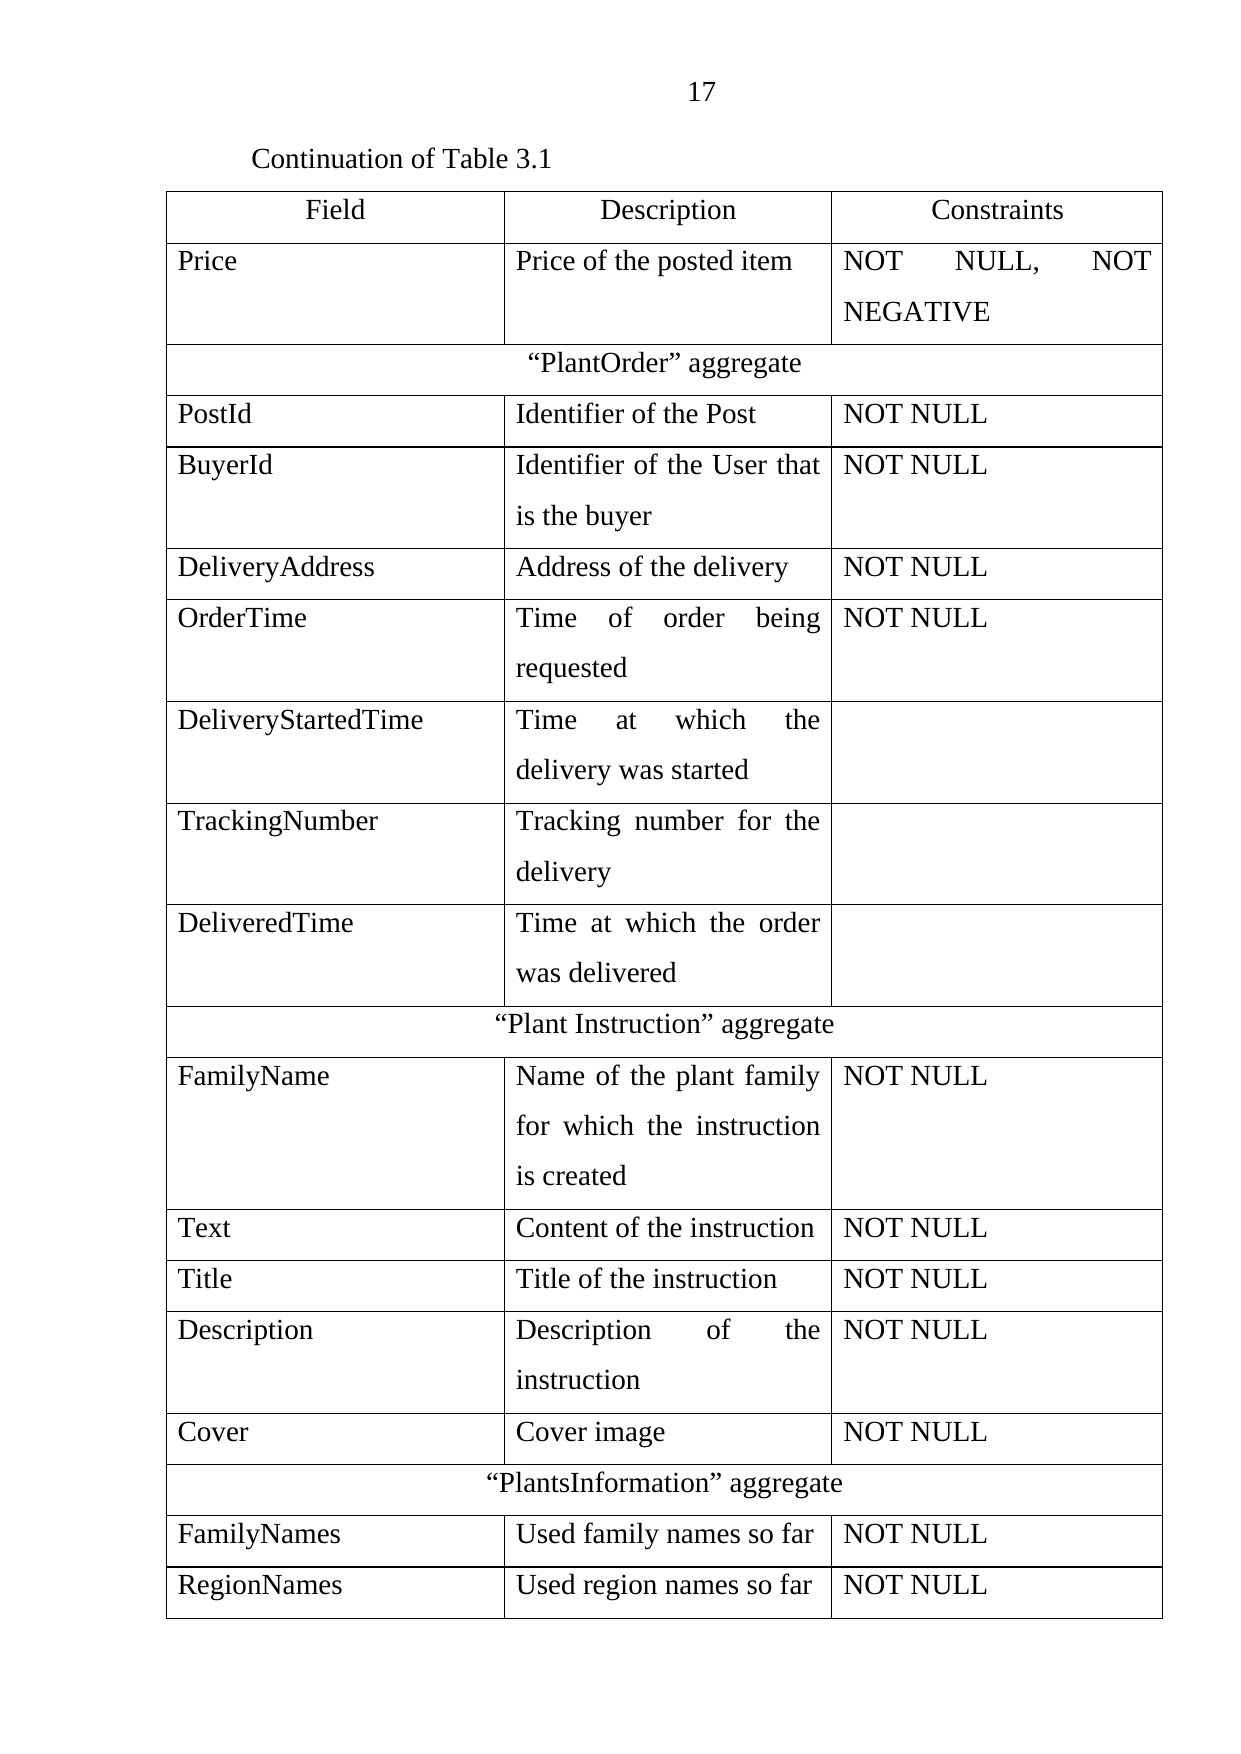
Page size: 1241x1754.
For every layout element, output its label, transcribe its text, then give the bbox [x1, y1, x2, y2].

table_cell Used family names so far [505, 1516, 831, 1566]
table_cell Used region names so far [505, 1568, 831, 1618]
table_cell NOT NULL [832, 600, 1162, 701]
table_cell BuyerId [167, 448, 504, 548]
table_cell Tracking number for the delivery [505, 804, 831, 904]
table_cell NOT NULL, NOT NEGATIVE [832, 244, 1162, 344]
table_cell DeliveryAddress [167, 549, 504, 599]
table_cell FamilyNames [167, 1516, 504, 1566]
table_cell Description [167, 1312, 504, 1413]
table_cell NOT NULL [832, 549, 1162, 599]
table_cell Address of the delivery [505, 549, 831, 599]
table_cell Price of the posted item [505, 244, 831, 344]
table_cell “Plant Instruction” aggregate [167, 1007, 1162, 1057]
table_cell [832, 804, 1162, 904]
table_cell NOT NULL [832, 1414, 1162, 1464]
table_cell NOT NULL [832, 1312, 1162, 1413]
text Continuation of Table 3.1 [177, 141, 1152, 174]
table_cell NOT NULL [832, 1516, 1162, 1566]
table_cell NOT NULL [832, 448, 1162, 548]
table_header Field [167, 192, 504, 242]
table_cell Time at which the delivery was started [505, 702, 831, 802]
table_cell NOT NULL [832, 1058, 1162, 1209]
table_cell “PlantOrder” aggregate [167, 345, 1162, 395]
table_cell NOT NULL [832, 1210, 1162, 1260]
table_cell OrderTime [167, 600, 504, 701]
table_cell Identifier of the User that is the buyer [505, 448, 831, 548]
table_cell Name of the plant family for which the instruction is created [505, 1058, 831, 1209]
table_header Description [505, 192, 831, 242]
table_cell TrackingNumber [167, 804, 504, 904]
table_cell Time at which the order was delivered [505, 905, 831, 1006]
table_cell [832, 905, 1162, 1006]
table_cell Time of order being requested [505, 600, 831, 701]
table_cell [832, 702, 1162, 802]
table_cell Identifier of the Post [505, 396, 831, 446]
table_cell NOT NULL [832, 1261, 1162, 1311]
table_cell Text [167, 1210, 504, 1260]
table_cell DeliveryStartedTime [167, 702, 504, 802]
table_cell Title [167, 1261, 504, 1311]
table_cell NOT NULL [832, 396, 1162, 446]
table_cell RegionNames [167, 1568, 504, 1618]
table_cell Description of the instruction [505, 1312, 831, 1413]
table_cell PostId [167, 396, 504, 446]
table_cell Cover image [505, 1414, 831, 1464]
table_cell Content of the instruction [505, 1210, 831, 1260]
table_header Constraints [832, 192, 1162, 242]
table_cell Title of the instruction [505, 1261, 831, 1311]
table_cell FamilyName [167, 1058, 504, 1209]
table_cell “PlantsInformation” aggregate [167, 1465, 1162, 1515]
table_cell Cover [167, 1414, 504, 1464]
table_cell Price [167, 244, 504, 344]
table_cell NOT NULL [832, 1568, 1162, 1618]
table_cell DeliveredTime [167, 905, 504, 1006]
